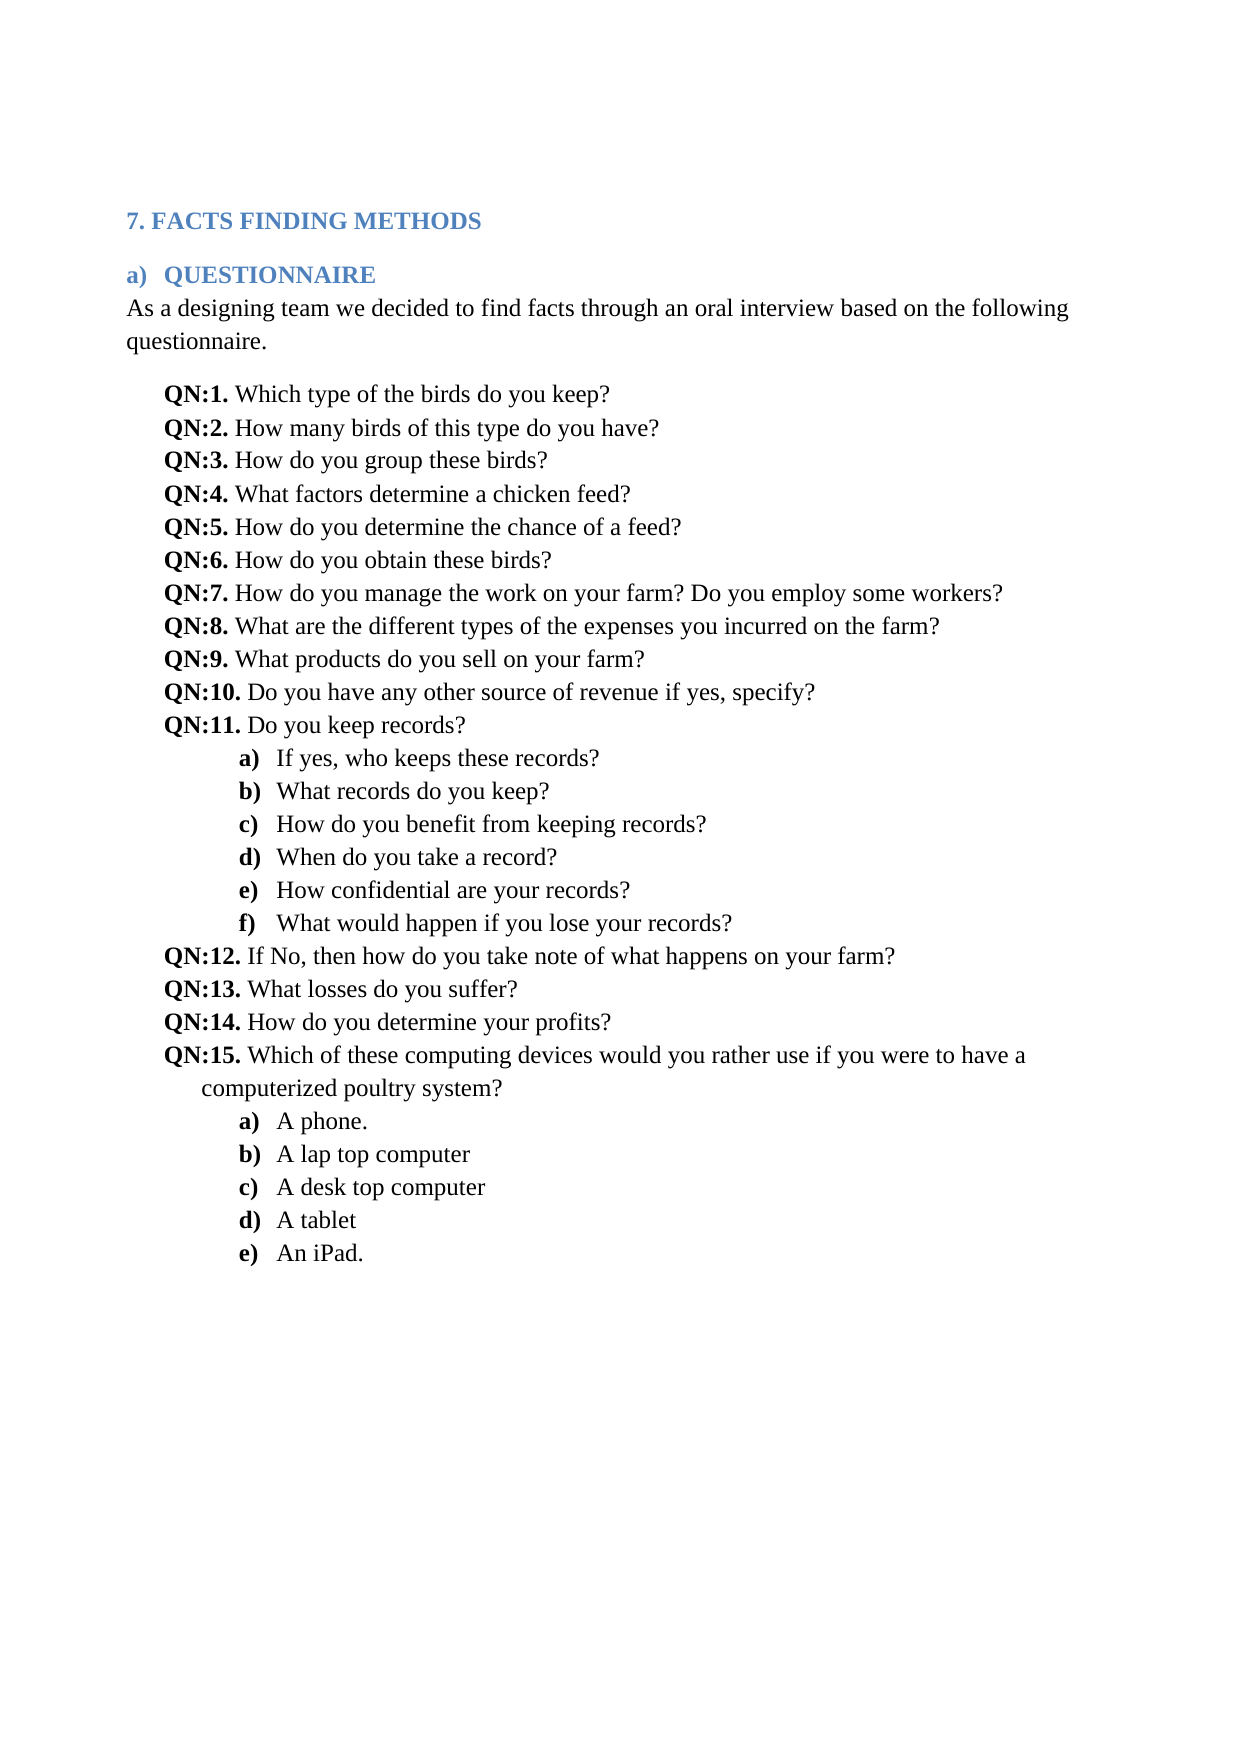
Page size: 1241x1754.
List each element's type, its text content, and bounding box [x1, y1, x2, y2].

list A tablet [239, 1205, 1152, 1234]
list What losses do you suffer? [164, 974, 1152, 1003]
list What would happen if you lose your records? [239, 908, 1152, 937]
list How do you determine the chance of a feed? [164, 512, 1152, 540]
list Do you keep records? [164, 710, 1152, 738]
list What records do you keep? [239, 776, 1152, 804]
list A lap top computer [239, 1139, 1152, 1168]
list A desk top computer [239, 1172, 1152, 1201]
list When do you take a record? [239, 842, 1152, 871]
text As a designing team we decided to find facts through an oral interview based on the following questionnaire. [126, 293, 1152, 354]
list Which type of the birds do you keep? [164, 379, 1152, 408]
list What factors determine a chicken feed? [164, 479, 1152, 507]
subtitle QUESTIONNAIRE [126, 260, 1152, 288]
list Do you have any other source of revenue if yes, specify? [164, 677, 1152, 706]
list How do you obtain these birds? [164, 545, 1152, 573]
subtitle FACTS FINDING METHODS [126, 206, 1152, 234]
list What products do you sell on your farm? [164, 644, 1152, 672]
list If yes, who keeps these records? [239, 743, 1152, 772]
list Which of these computing devices would you rather use if you were to have a computerized poultry system? [164, 1040, 1152, 1102]
list How do you benefit from keeping records? [239, 809, 1152, 838]
list What are the different types of the expenses you incurred on the farm? [164, 611, 1152, 639]
list How do you group these birds? [164, 446, 1152, 474]
list An iPad. [239, 1238, 1152, 1267]
list How do you manage the work on your farm? Do you employ some workers? [164, 578, 1152, 606]
list How confidential are your records? [239, 875, 1152, 904]
list How do you determine your profits? [164, 1007, 1152, 1036]
list A phone. [239, 1106, 1152, 1135]
list If No, then how do you take note of what happens on your farm? [164, 941, 1152, 970]
list How many birds of this type do you have? [164, 413, 1152, 441]
